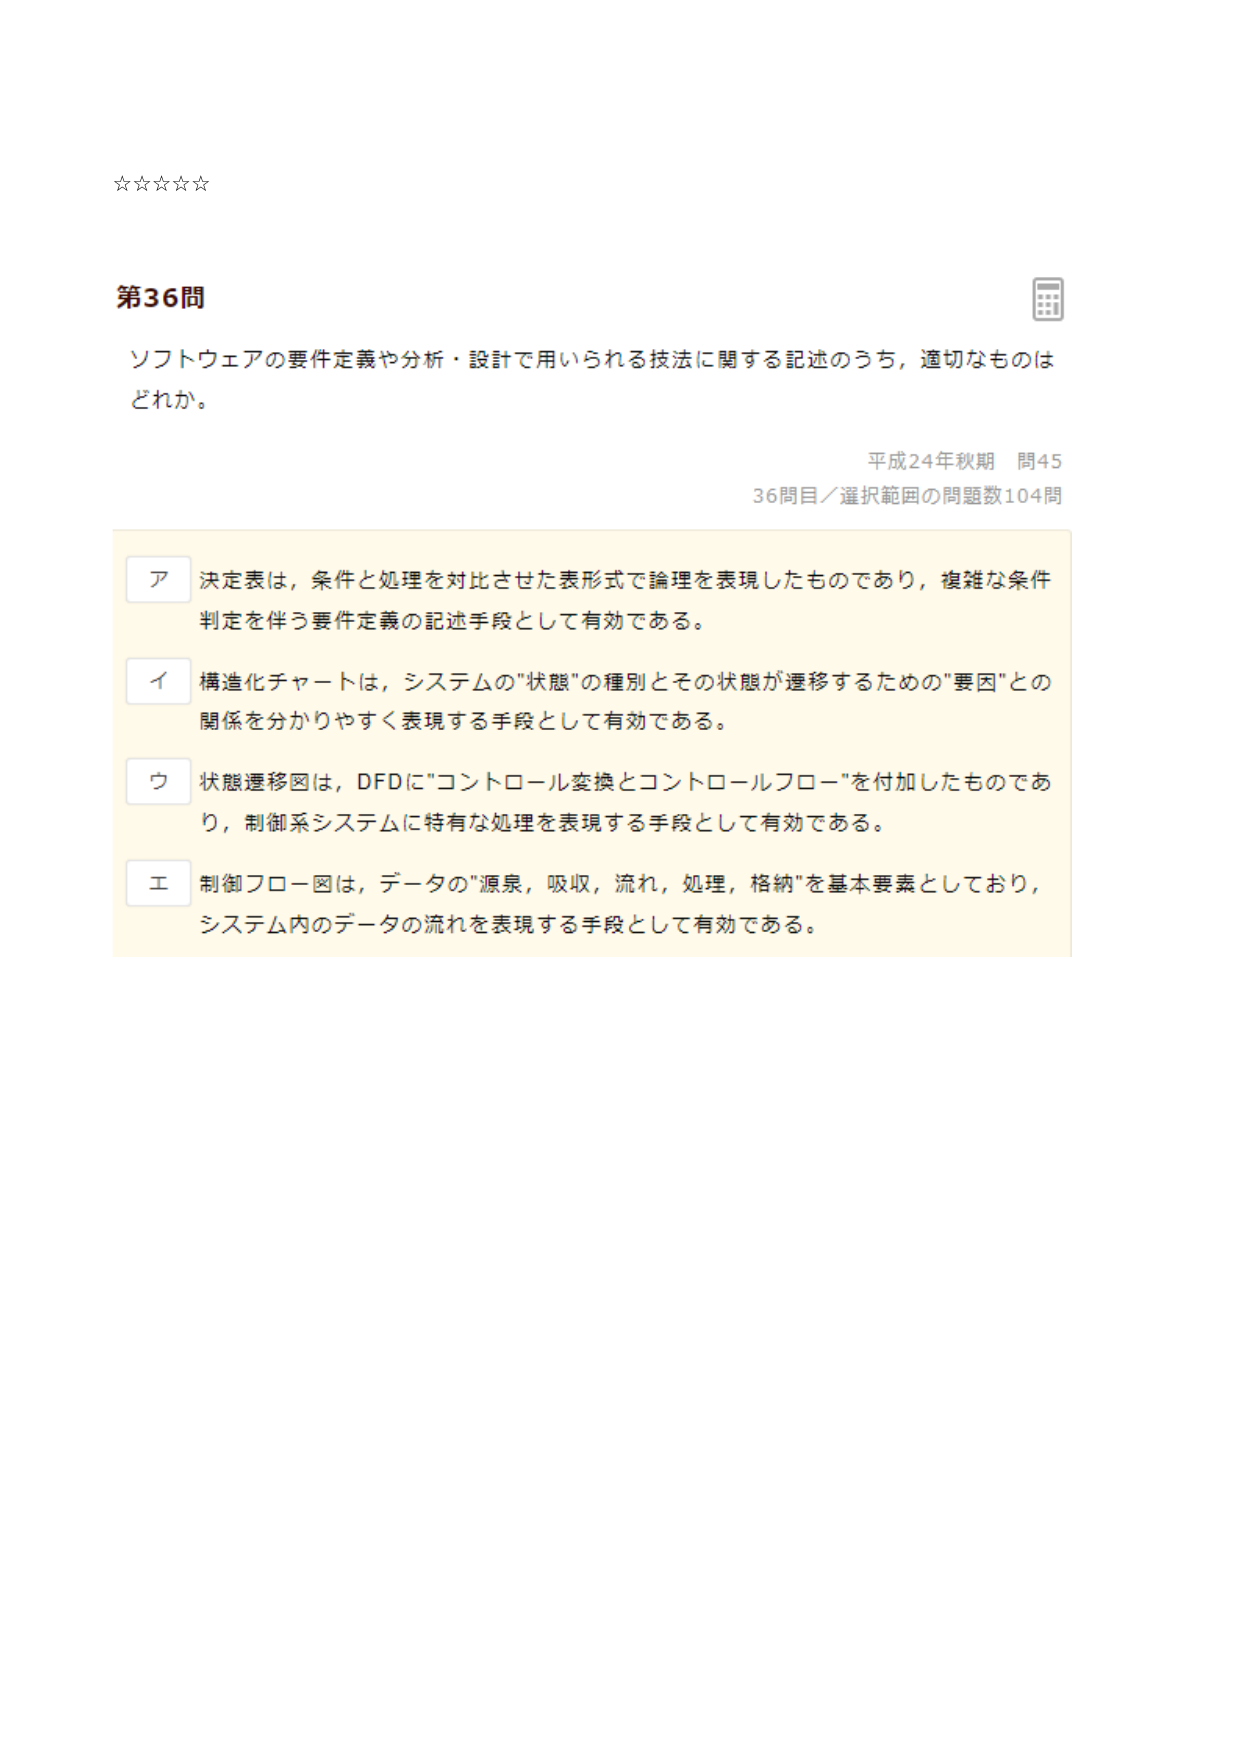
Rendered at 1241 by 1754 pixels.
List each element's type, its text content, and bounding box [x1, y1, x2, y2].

text ☆☆☆☆☆ [112, 164, 1128, 202]
picture [112, 277, 1072, 957]
